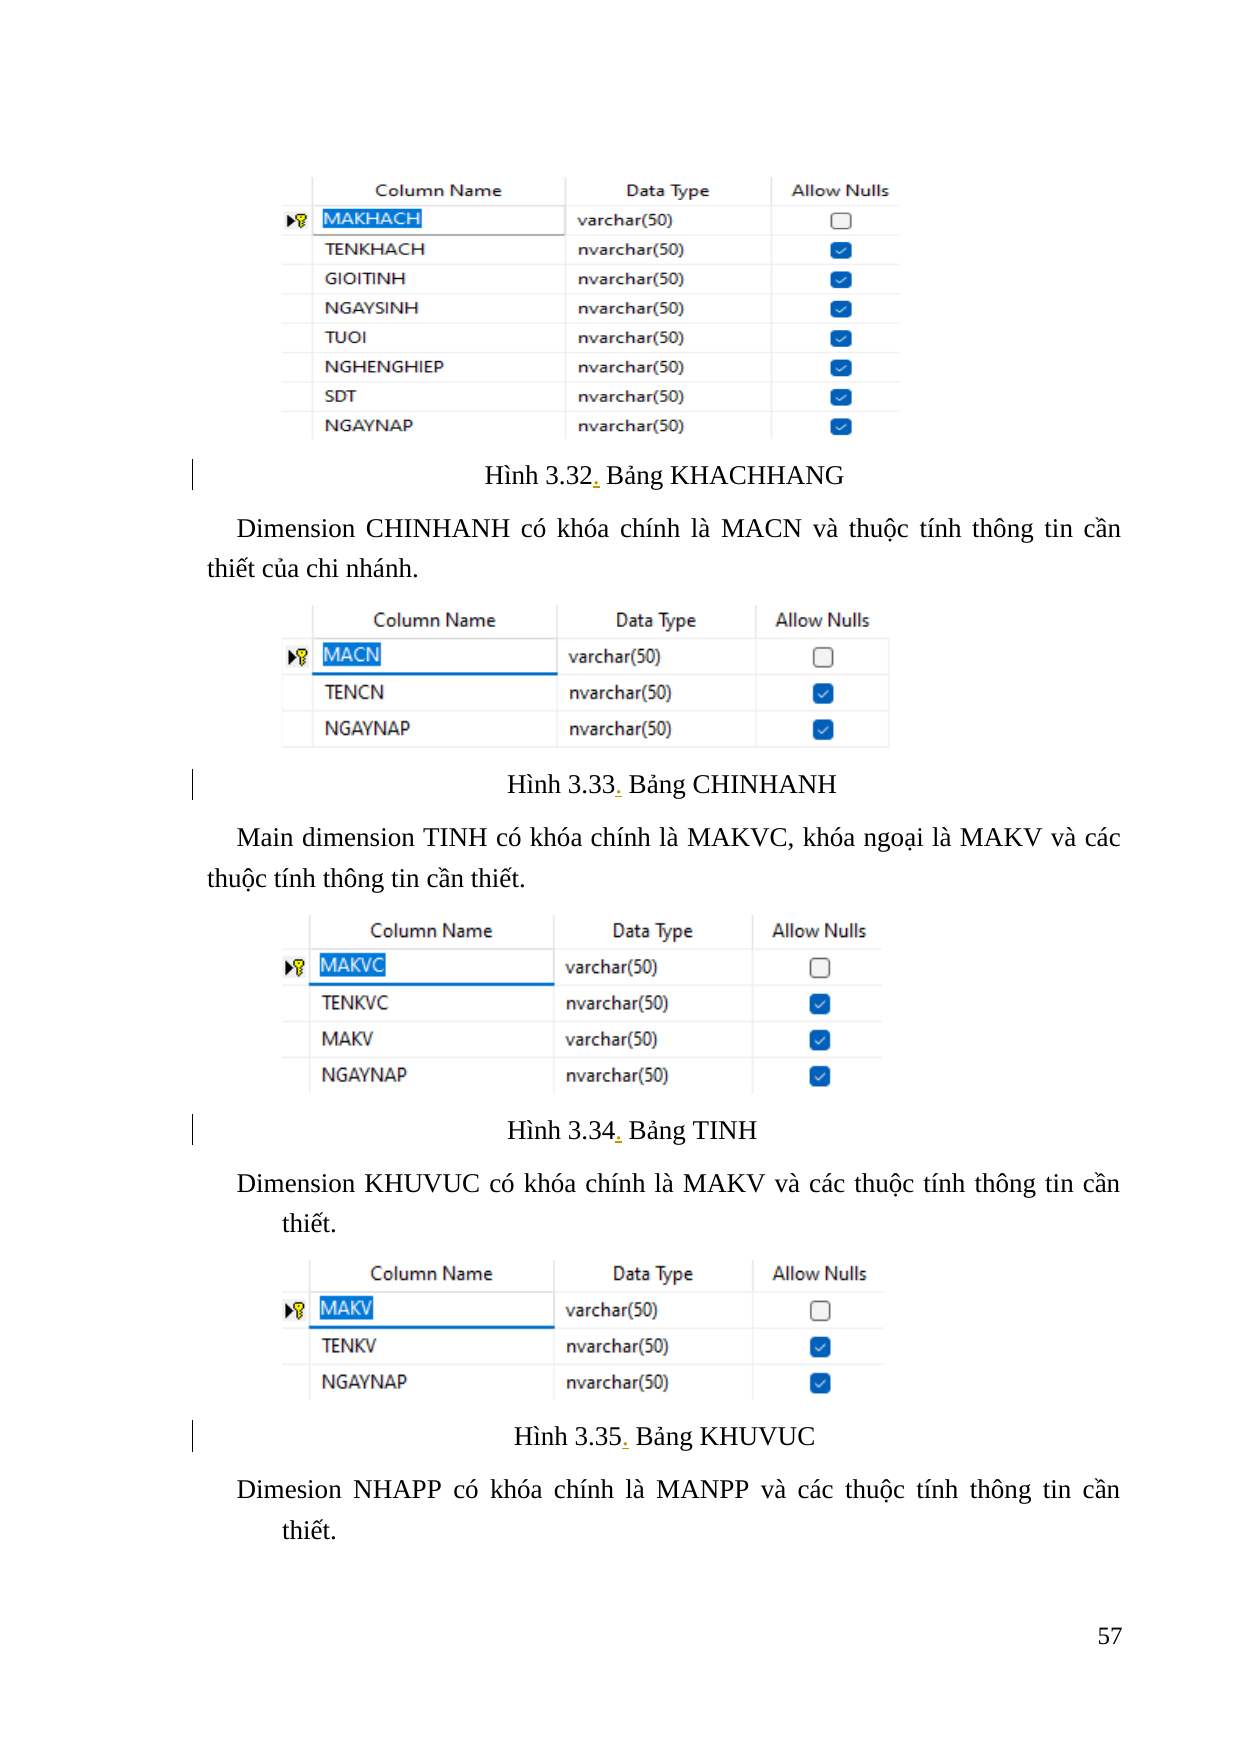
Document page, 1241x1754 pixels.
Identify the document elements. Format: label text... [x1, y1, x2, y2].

text Hình 3.35 Bảng KHUVUC [207, 1420, 1122, 1452]
text Dimension KHUVUC có khóa chính là MAKV và các thuộc tính thông tin cần thiết. [236, 1167, 1122, 1238]
text Hình 3.33 Bảng CHINHANH [207, 769, 1122, 800]
text Dimension CHINHANH có khóa chính là MACN và thuộc tính thông tin cần thiết của chi nhánh. [207, 512, 1122, 584]
text Hình 3.32 Bảng KHACHHANG [207, 459, 1122, 490]
picture [281, 915, 882, 1093]
picture [281, 605, 890, 748]
text Hình 3.34 Bảng TINH [207, 1114, 1122, 1145]
text Dimesion NHAPP có khóa chính là MANPP và các thuộc tính thông tin cần thiết. [236, 1473, 1122, 1545]
text Main dimension TINH có khóa chính là MAKVC, khóa ngoại là MAKV và các thuộc tính thông tin cần thiết. [207, 822, 1122, 893]
picture [281, 1260, 884, 1400]
picture [281, 177, 899, 439]
